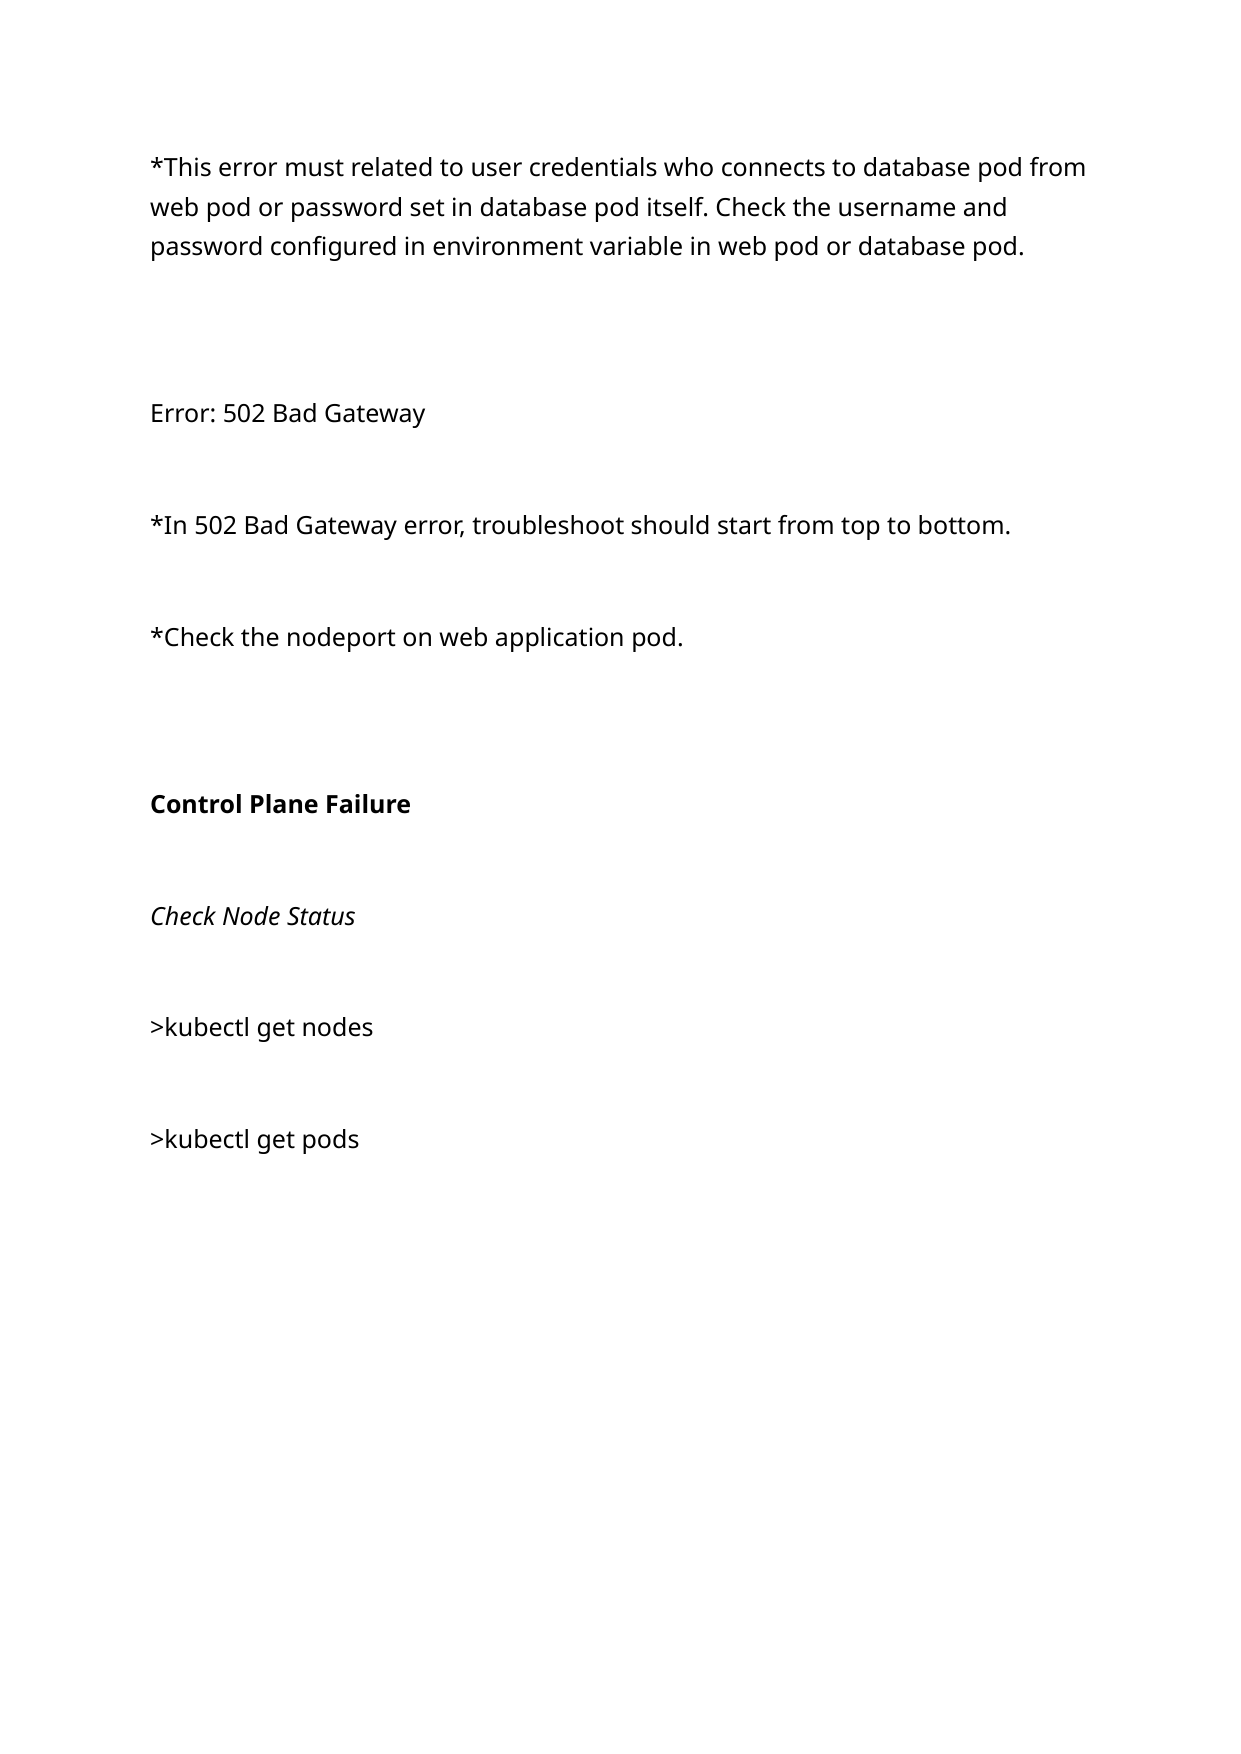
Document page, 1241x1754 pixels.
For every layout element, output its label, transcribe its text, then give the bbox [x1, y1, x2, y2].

text Error: 502 Bad Gateway [150, 396, 1090, 430]
text Control Plane Failure [150, 787, 1090, 821]
text *In 502 Bad Gateway error, troubleshoot should start from top to bottom. [150, 507, 1090, 542]
text *This error must related to user credentials who connects to database pod from web pod or password set in database pod itself. Check the username and password configured in environment variable in web pod or database pod. [150, 150, 1090, 262]
text *Check the nodeport on web application pod. [150, 619, 1090, 653]
text Check Node Status [150, 898, 1090, 932]
text >kubectl get nodes [150, 1010, 1090, 1044]
text >kubectl get pods [150, 1122, 1090, 1156]
